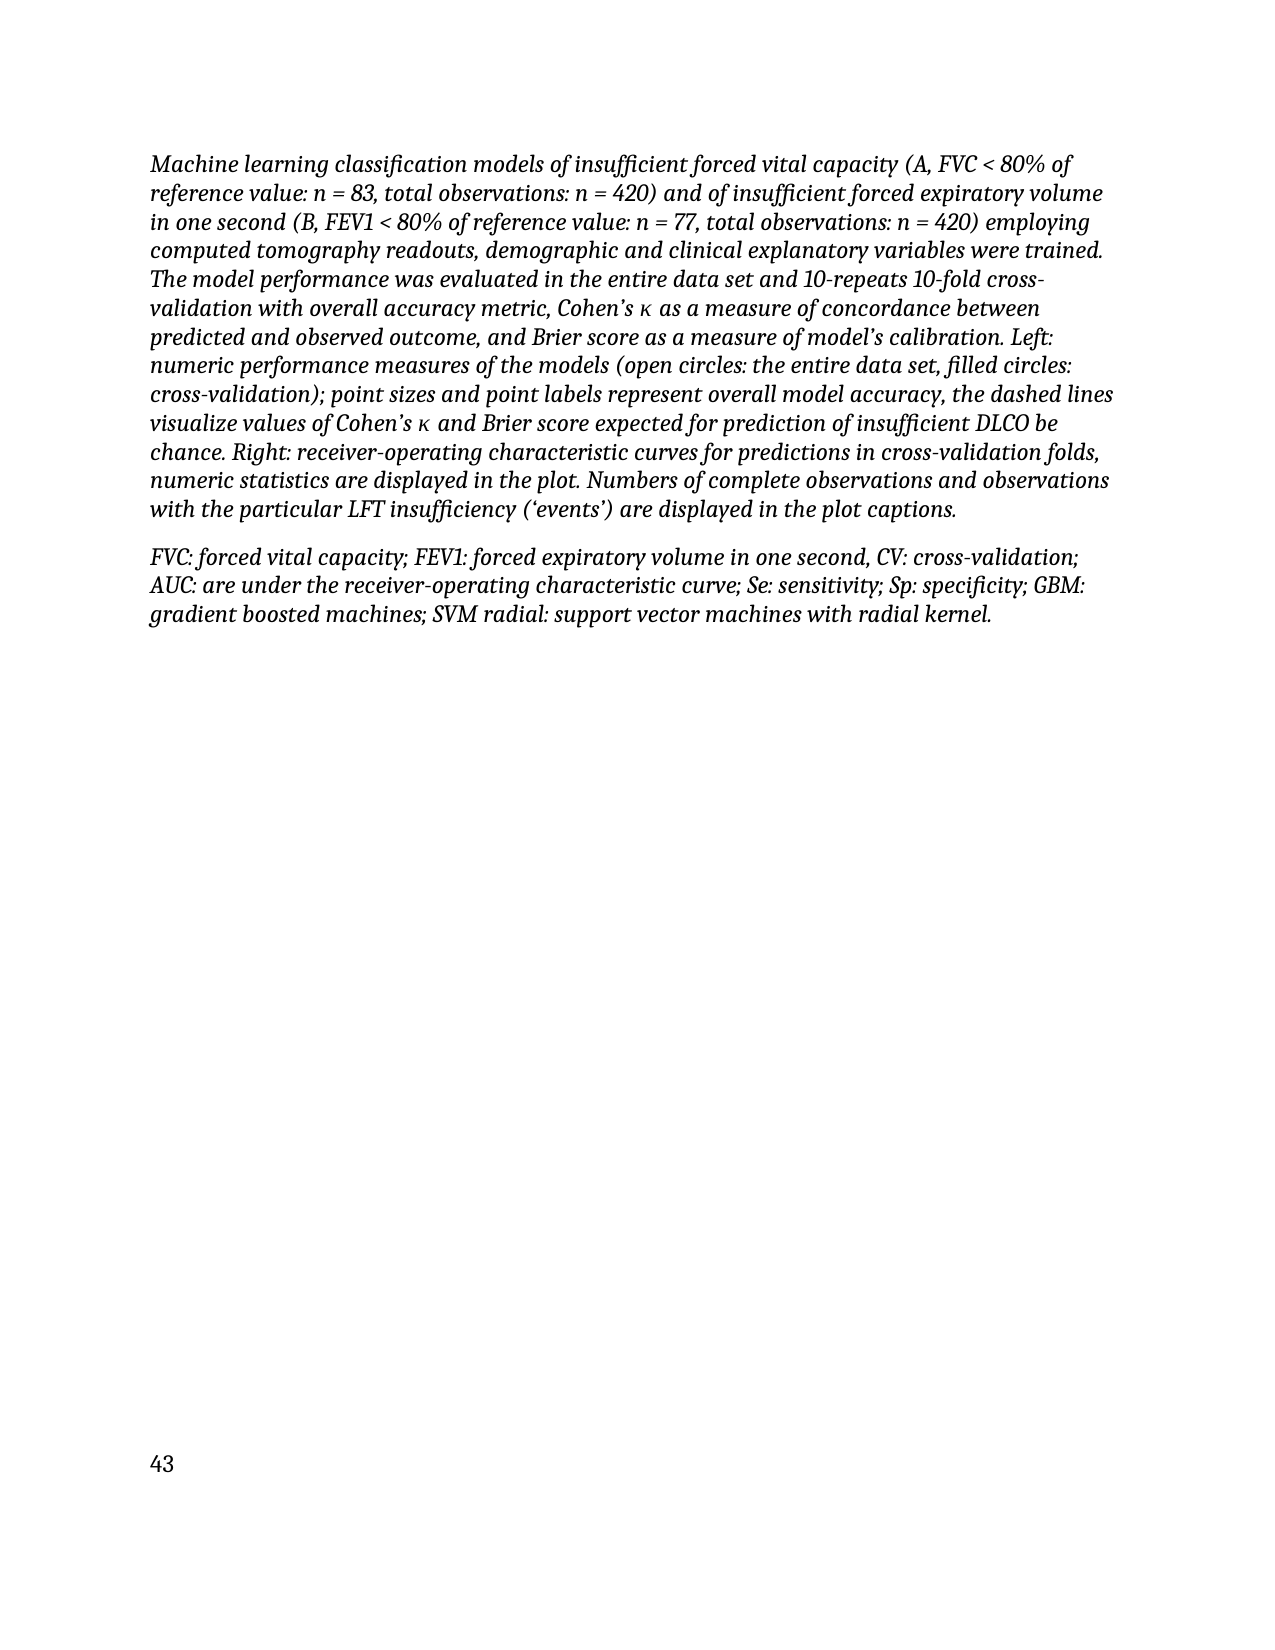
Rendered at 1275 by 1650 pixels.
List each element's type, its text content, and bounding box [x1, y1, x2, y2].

text Machine learning classification models of insufficient forced vital capacity (A, FVC < 80% of reference value: n = 83, total observations: n = 420) and of insufficient forced expiratory volume in one second (B, FEV1 < 80% of reference value: n = 77, total observations: n = 420) employing computed tomography readouts, demographic and clinical explanatory variables were trained. The model performance was evaluated in the entire data set and 10-repeats 10-fold cross-validation with overall accuracy metric, Cohen’s as a measure of concordance between predicted and observed outcome, and Brier score as a measure of model’s calibration. Left: numeric performance measures of the models (open circles: the entire data set, filled circles: cross-validation); point sizes and point labels represent overall model accuracy, the dashed lines visualize values of Cohen’s and Brier score expected for prediction of insufficient DLCO be chance. Right: receiver-operating characteristic curves for predictions in cross-validation folds, numeric statistics are displayed in the plot. Numbers of complete observations and observations with the particular LFT insufficiency (‘events’) are displayed in the plot captions. [150, 150, 1125, 524]
text FVC: forced vital capacity; FEV1: forced expiratory volume in one second, CV: cross-validation; AUC: are under the receiver-operating characteristic curve; Se: sensitivity; Sp: specificity; GBM: gradient boosted machines; SVM radial: support vector machines with radial kernel. [150, 542, 1125, 629]
